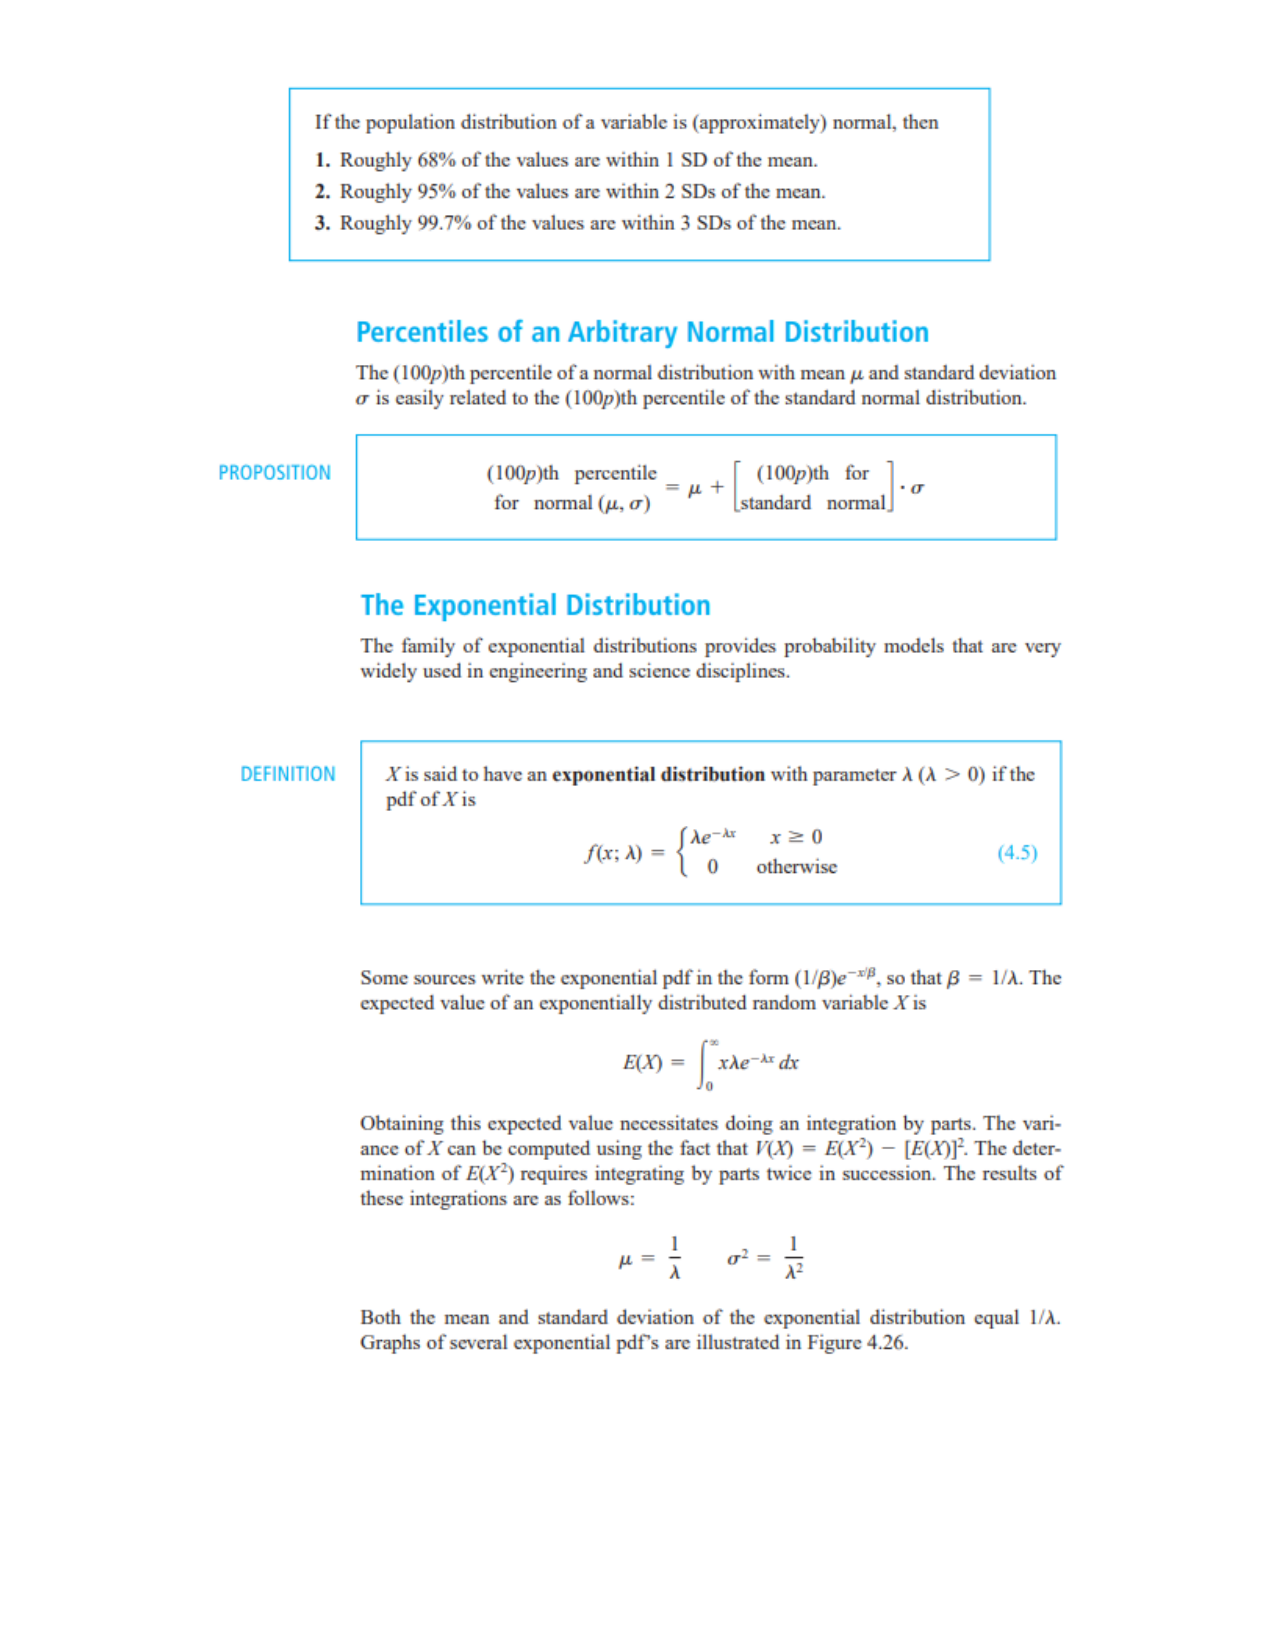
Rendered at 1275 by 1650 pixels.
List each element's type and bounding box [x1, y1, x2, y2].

picture [176, 573, 1099, 1376]
picture [184, 292, 1091, 555]
picture [275, 75, 1001, 274]
